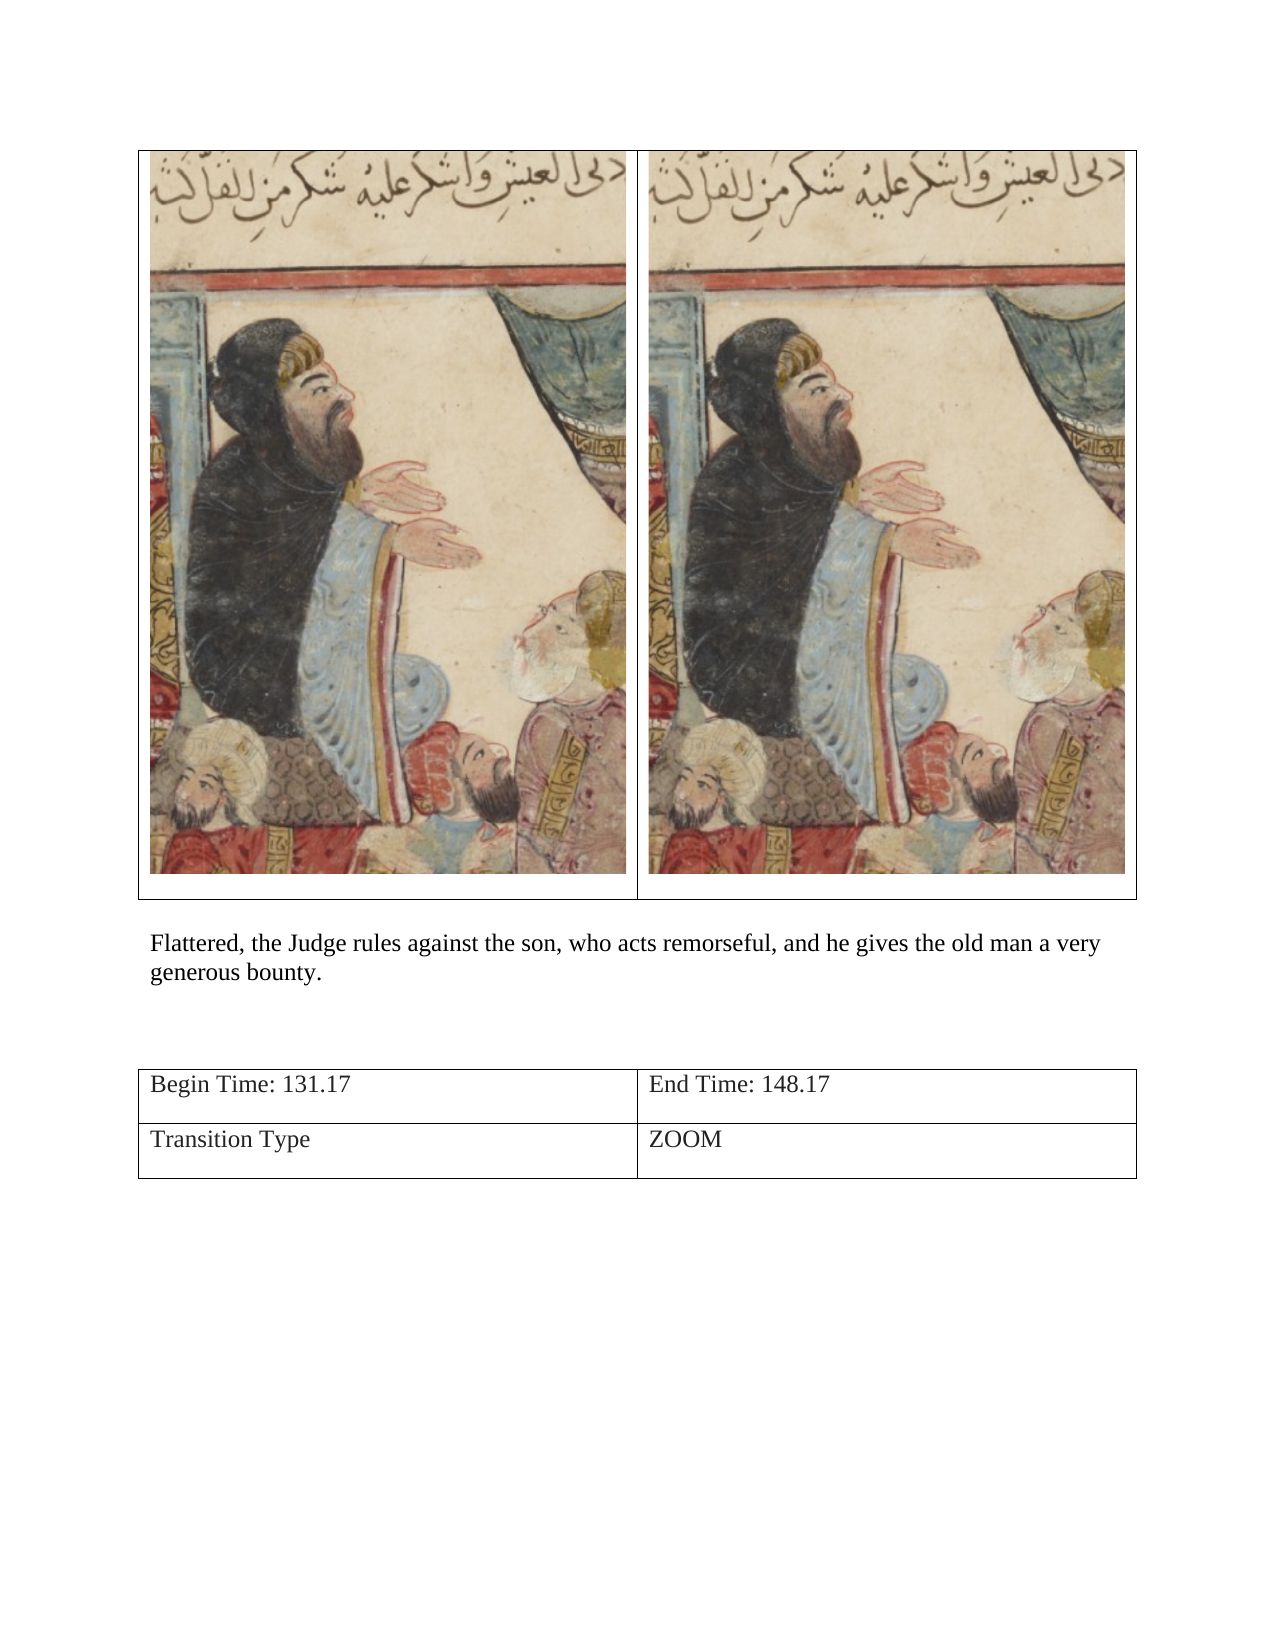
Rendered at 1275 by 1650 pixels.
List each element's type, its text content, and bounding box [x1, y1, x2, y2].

table_cell [638, 151, 1136, 898]
picture [648, 151, 1125, 874]
table_cell Transition Type [139, 1124, 637, 1177]
picture [150, 151, 627, 874]
table_cell ZOOM [638, 1124, 1136, 1177]
table_header Begin Time: 131.17 [139, 1070, 637, 1123]
text Flattered, the Judge rules against the son, who acts remorseful, and he gives the old man a very generous bounty. [150, 928, 1125, 986]
table_header End Time: 148.17 [638, 1070, 1136, 1123]
table_cell [139, 151, 637, 898]
